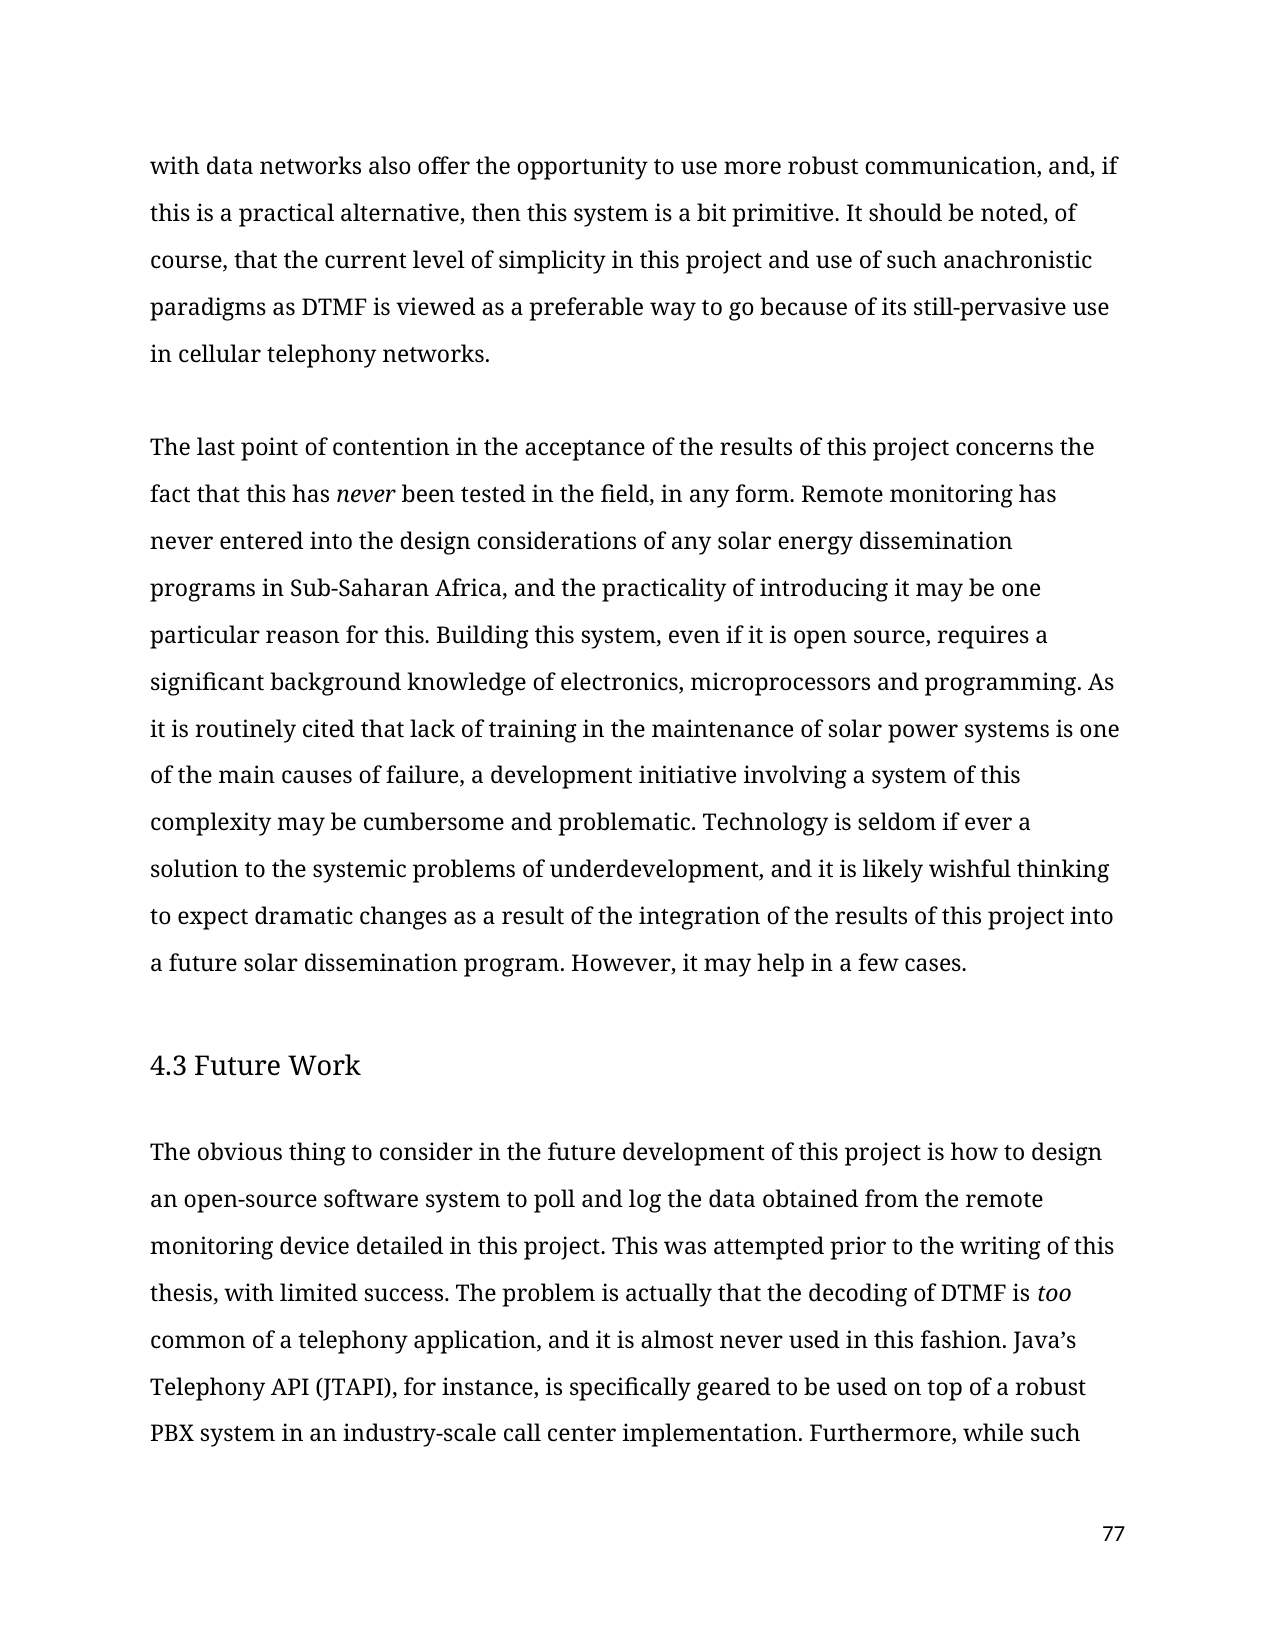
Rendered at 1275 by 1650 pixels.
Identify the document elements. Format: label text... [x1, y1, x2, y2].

subtitle 4.3 Future Work [150, 1047, 1125, 1084]
text The last point of contention in the acceptance of the results of this project concerns the fact that this has never been tested in the field, in any form. Remote monitoring has never entered into the design considerations of any solar energy dissemination programs in Sub-Saharan Africa, and the practicality of introducing it may be one particular reason for this. Building this system, even if it is open source, requires a significant background knowledge of electronics, microprocessors and programming. As it is routinely cited that lack of training in the maintenance of solar power systems is one of the main causes of failure, a development initiative involving a system of this complexity may be cumbersome and problematic. Technology is seldom if ever a solution to the systemic problems of underdevelopment, and it is likely wishful thinking to expect dramatic changes as a result of the integration of the results of this project into a future solar dissemination program. However, it may help in a few cases. [150, 431, 1125, 978]
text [150, 150, 1125, 369]
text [150, 1136, 1125, 1448]
